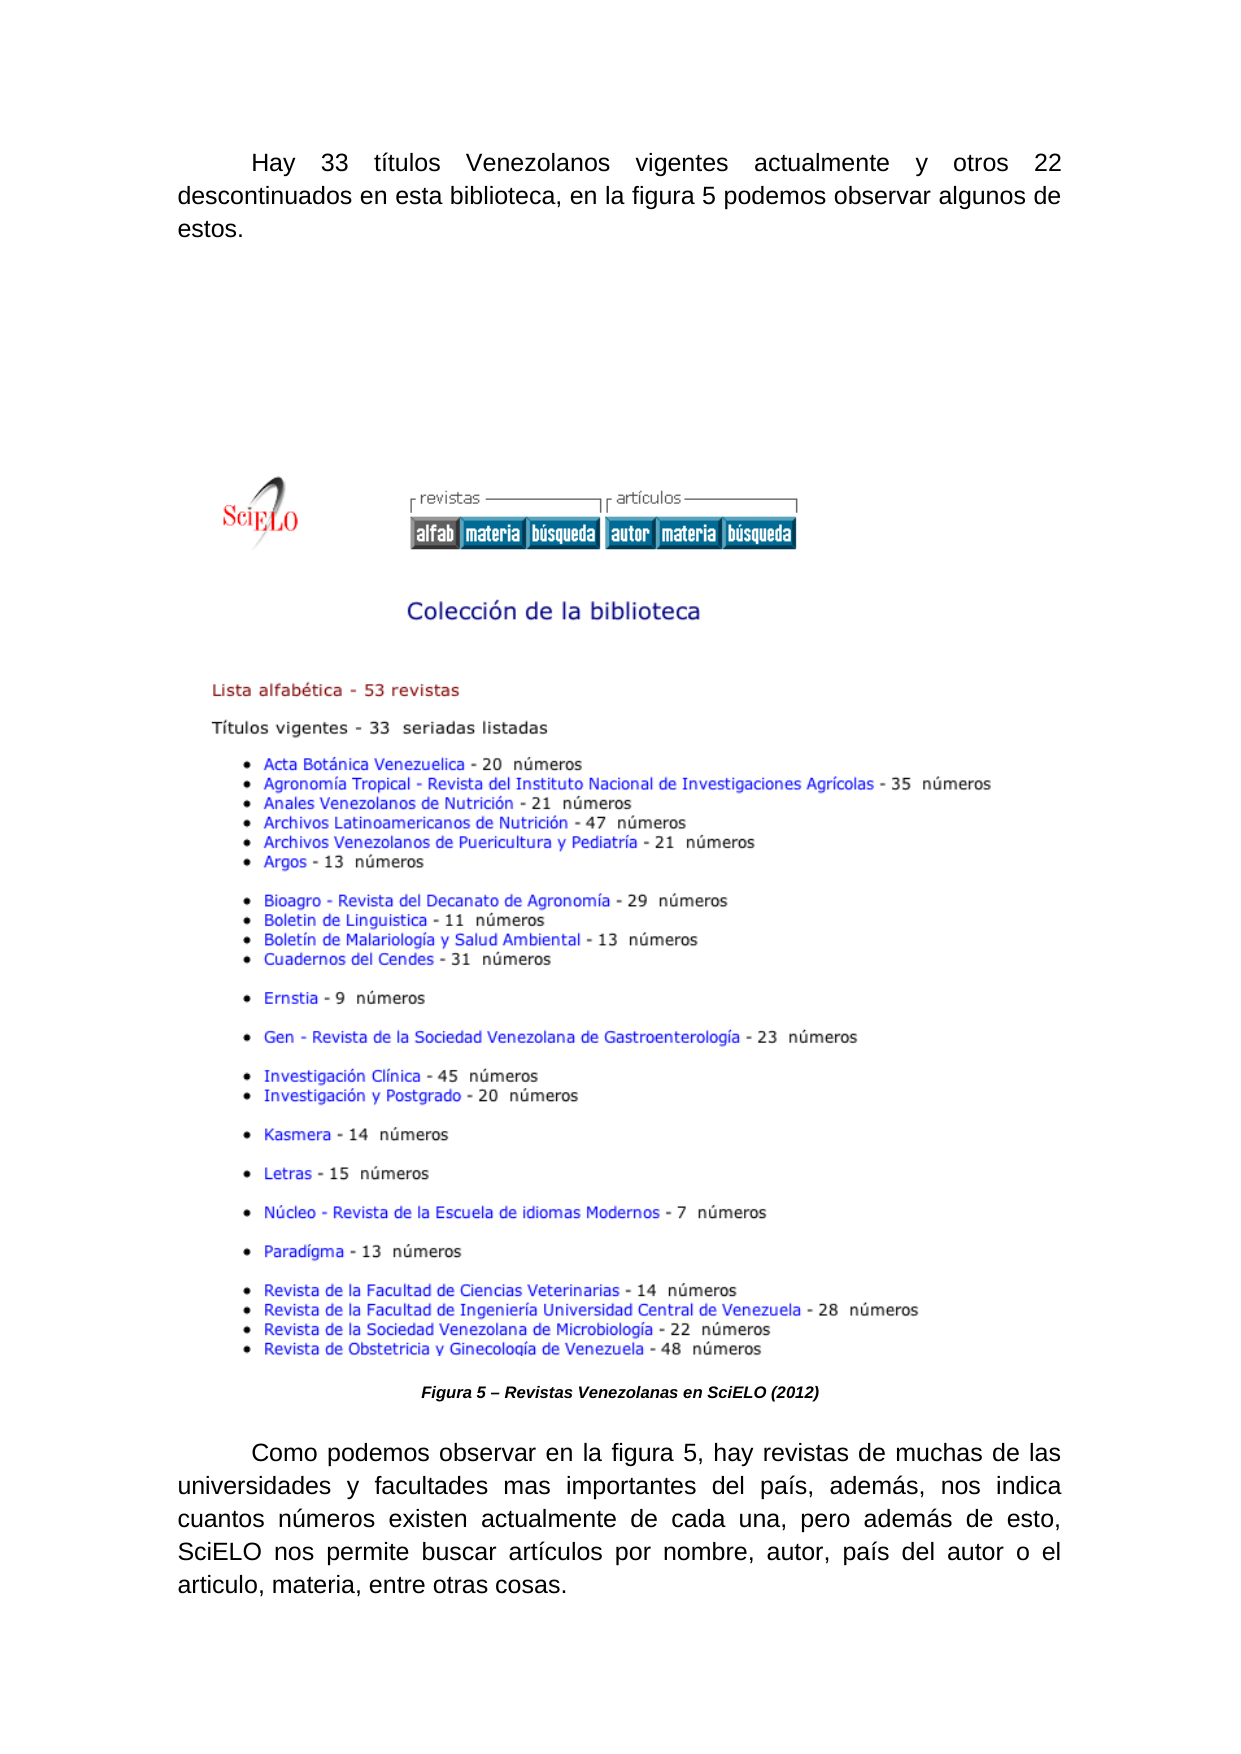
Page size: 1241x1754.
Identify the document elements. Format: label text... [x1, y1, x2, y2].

text Como podemos observar en la figura 5, hay revistas de muchas de las universidades y facultades mas importantes del país, además, nos indica cuantos números existen actualmente de cada una, pero además de esto, SciELO nos permite buscar artículos por nombre, autor, país del autor o el articulo, materia, entre otras cosas. [177, 1438, 1063, 1599]
text Hay 33 títulos Venezolanos vigentes actualmente y otros 22 descontinuados en esta biblioteca, en la figura 5 podemos observar algunos de estos. [177, 148, 1063, 242]
picture [177, 474, 1061, 1356]
text Figura 5 – Revistas Venezolanas en SciELO (2012) [177, 1383, 1063, 1402]
